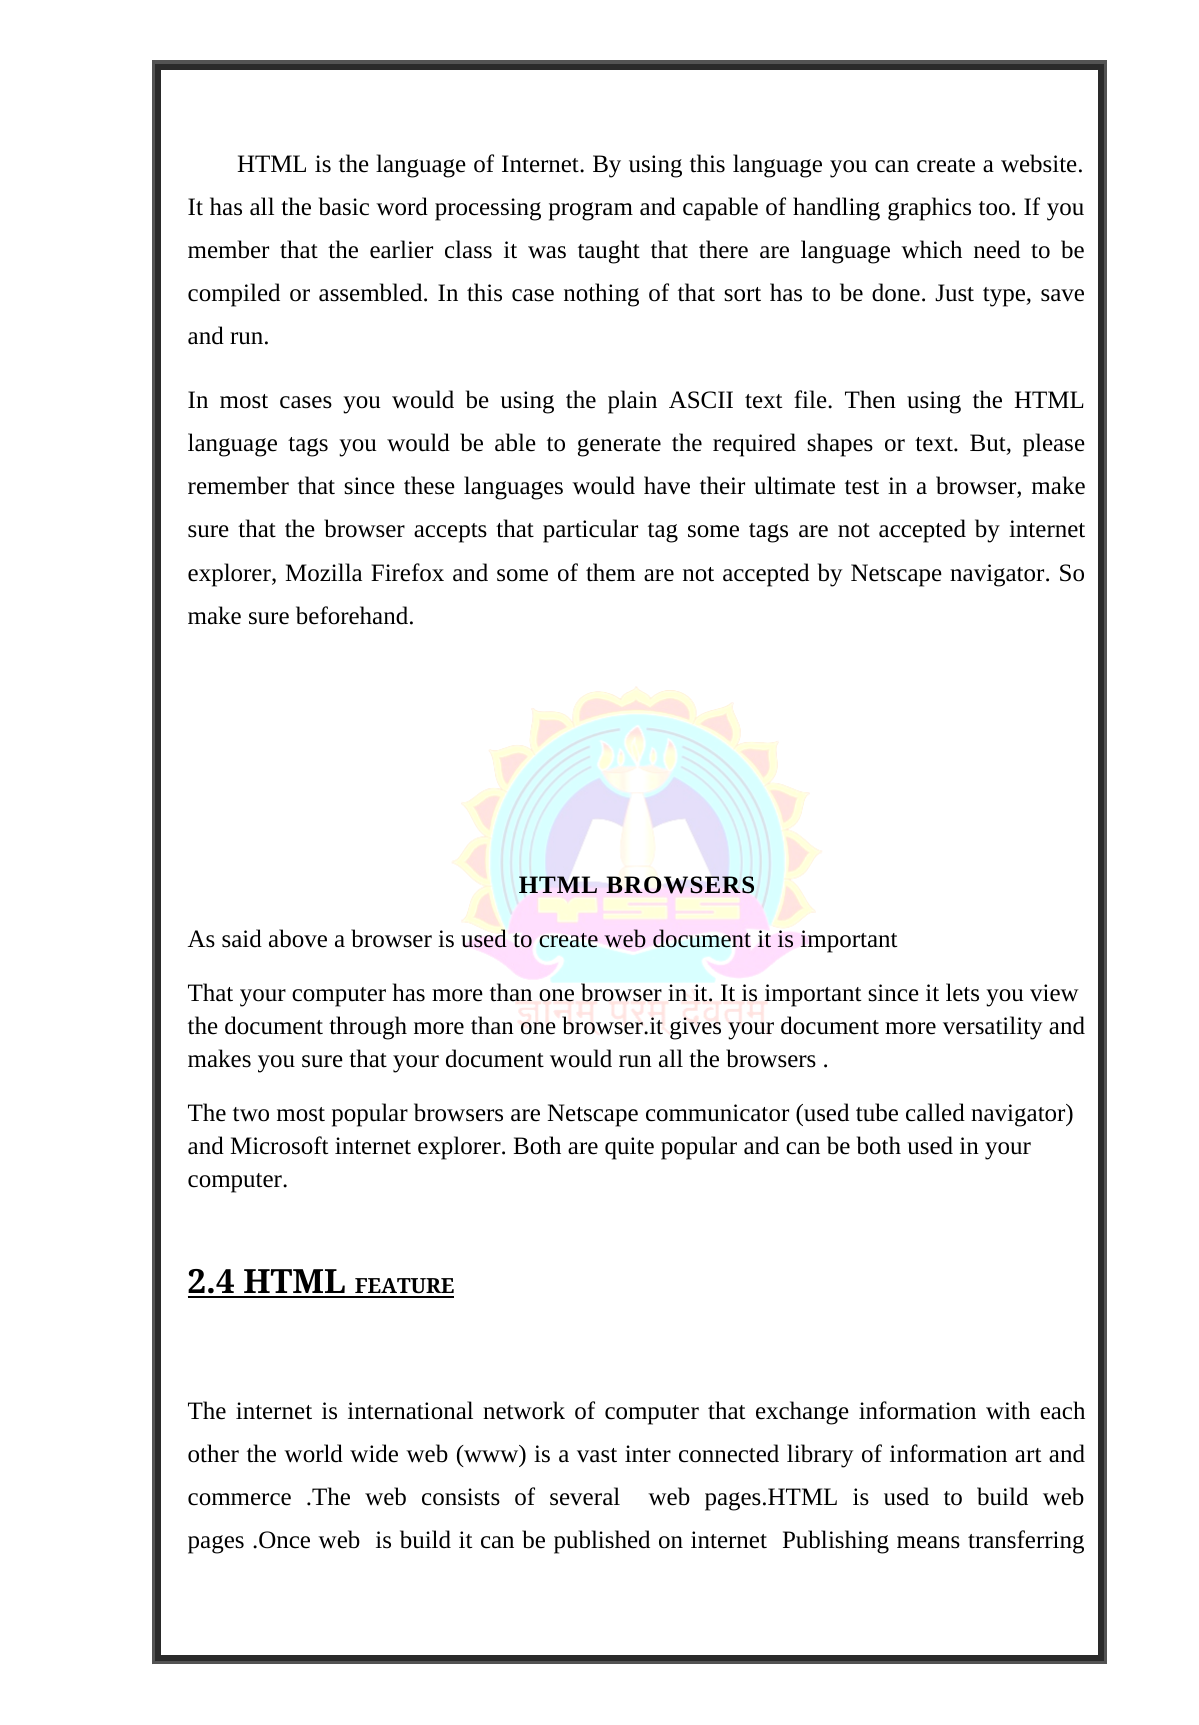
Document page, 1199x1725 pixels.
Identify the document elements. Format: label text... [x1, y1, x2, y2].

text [187, 1396, 1086, 1554]
text HTML is the language of Internet. By using this language you can create a website. It has all the basic word processing program and capable of handling graphics too. If you member that the earlier class it was taught that there are language which need to be compiled or assembled. In this case nothing of that sort has to be done. Just type, save and run. [187, 149, 1086, 350]
text That your computer has more than one browser in it. It is important since it lets you view the document through more than one browser.it gives your document more versatility and makes you sure that your document would run all the browsers . [187, 978, 1086, 1073]
text In most cases you would be using the plain ASCII text file. Then using the HTML language tags you would be able to generate the required shapes or text. But, please remember that since these languages would have their ultimate test in a browser, make sure that the browser accepts that particular tag some tags are not accepted by internet explorer, Mozilla Firefox and some of them are not accepted by Netscape navigator. So make sure beforehand. [187, 385, 1086, 629]
text 2.4 HTML FEATURE [187, 1258, 1086, 1303]
subtitle HTML BROWSERS [187, 870, 1086, 899]
text As said above a browser is used to create web document it is important [187, 924, 1086, 953]
text The two most popular browsers are Netscape communicator (used tube called navigator) and Microsoft internet explorer. Both are quite popular and can be both used in your computer. [187, 1098, 1086, 1193]
